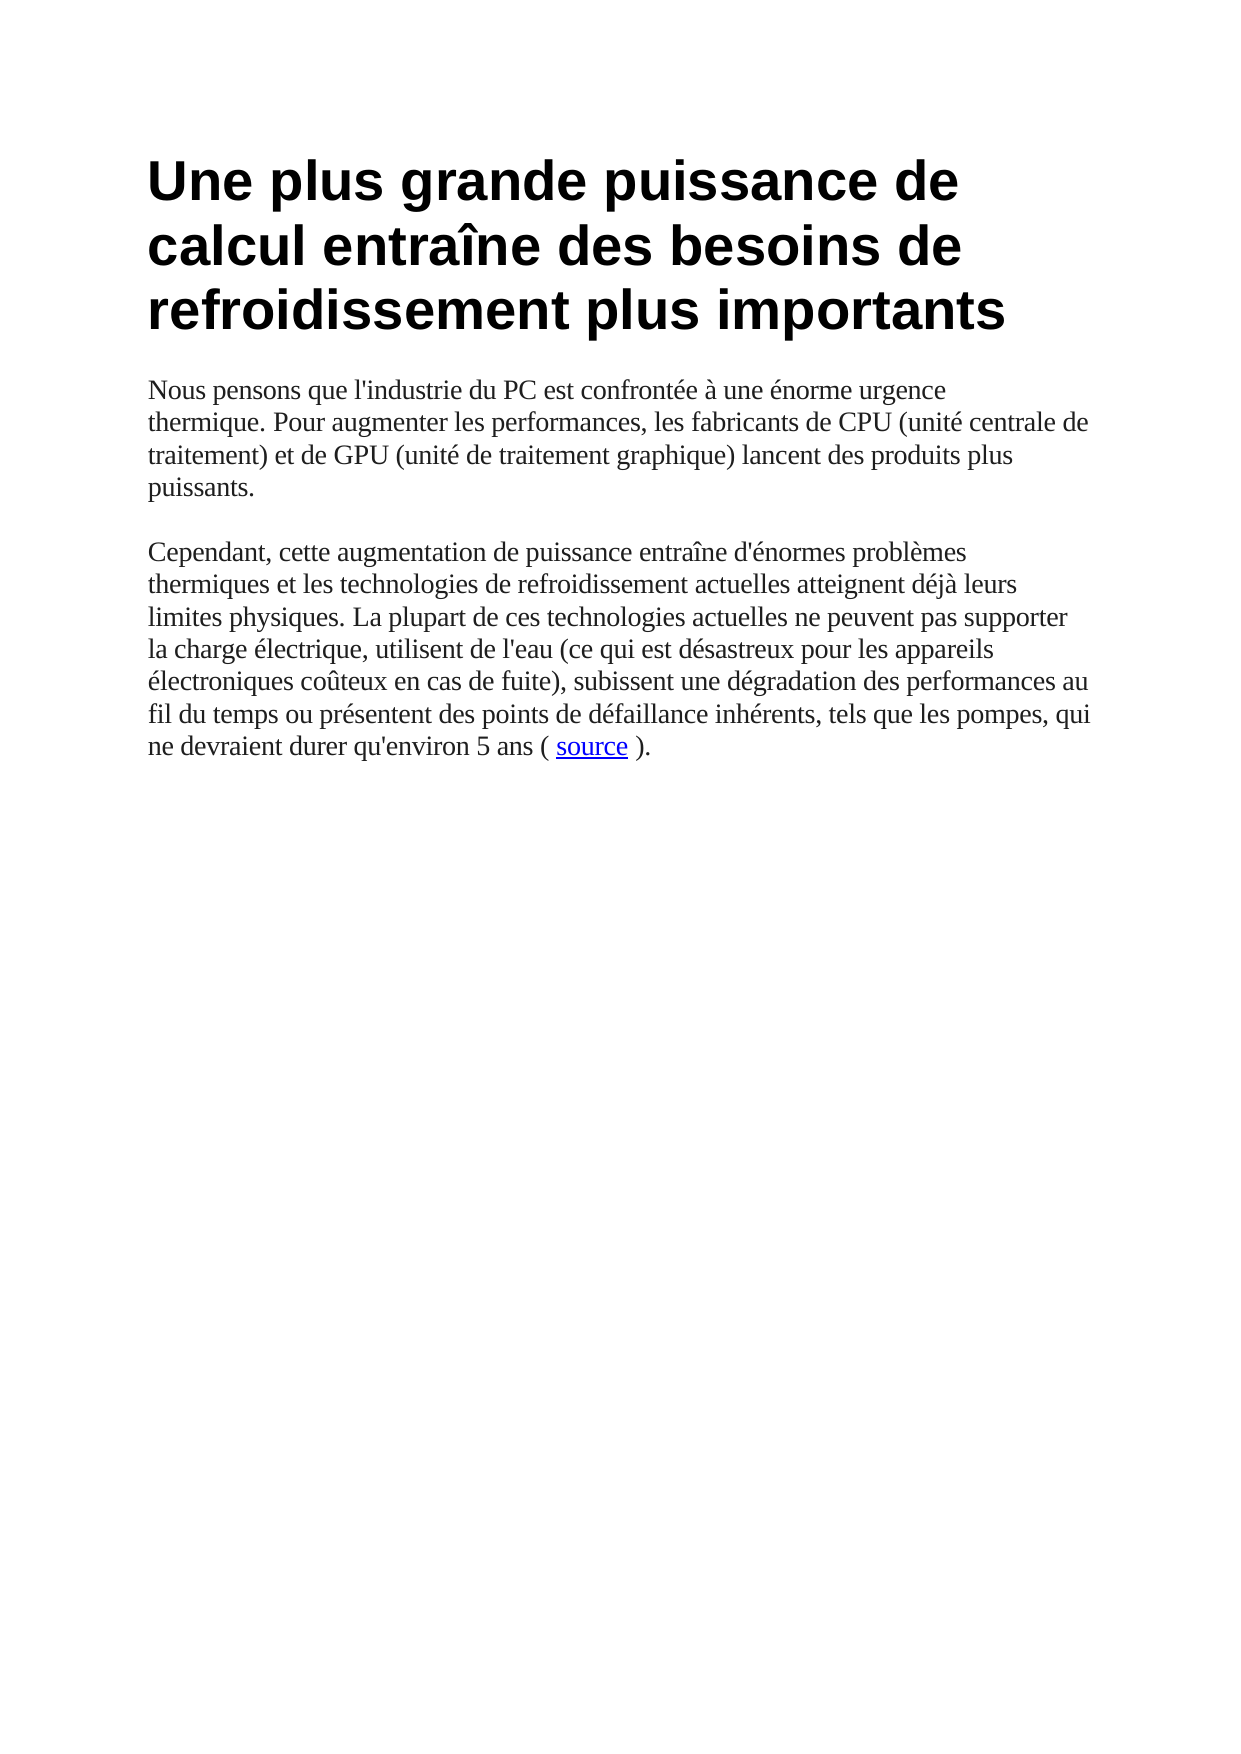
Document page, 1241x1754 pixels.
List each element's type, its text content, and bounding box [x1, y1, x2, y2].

text Une plus grande puissance de calcul entraîne des besoins de refroidissement plus importants [148, 148, 1093, 342]
text Cependant, cette augmentation de puissance entraîne d'énormes problèmes thermiques et les technologies de refroidissement actuelles atteignent déjà leurs limites physiques. La plupart de ces technologies actuelles ne peuvent pas supporter la charge électrique, utilisent de l'eau (ce qui est désastreux pour les appareils électroniques coûteux en cas de fuite), subissent une dégradation des performances au fil du temps ou présentent des points de défaillance inhérents, tels que les pompes, qui ne devraient durer qu'environ 5 ans ( source ). [148, 535, 1093, 762]
text Nous pensons que l'industrie du PC est confrontée à une énorme urgence thermique. Pour augmenter les performances, les fabricants de CPU (unité centrale de traitement) et de GPU (unité de traitement graphique) lancent des produits plus puissants. [148, 373, 1093, 502]
